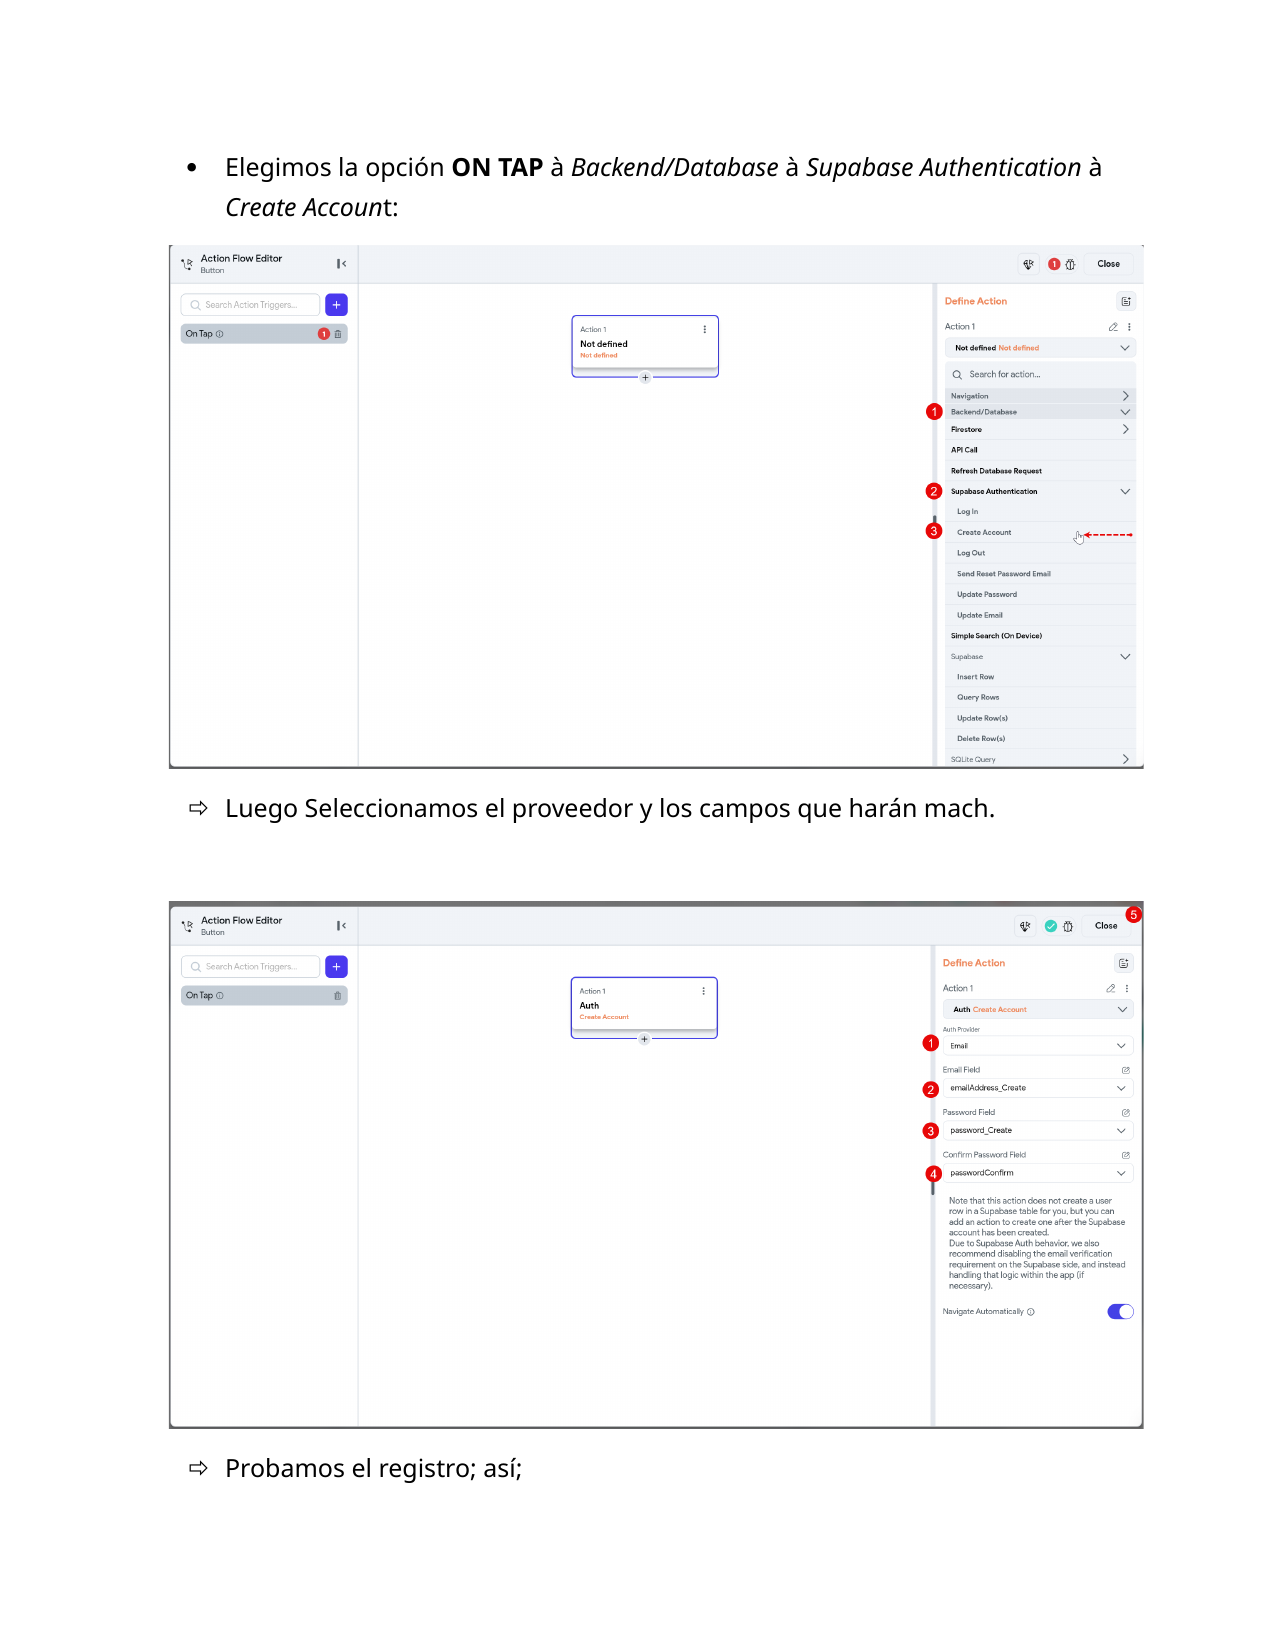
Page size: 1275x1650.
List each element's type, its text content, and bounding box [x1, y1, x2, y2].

list Probamos el registro; así; [187, 1450, 1125, 1484]
list Elegimos la opción ON TAP à Backend/Database à Supabase Authentication à Create Account: [187, 150, 1125, 223]
list Luego Seleccionamos el proveedor y los campos que harán mach. [187, 790, 1125, 824]
